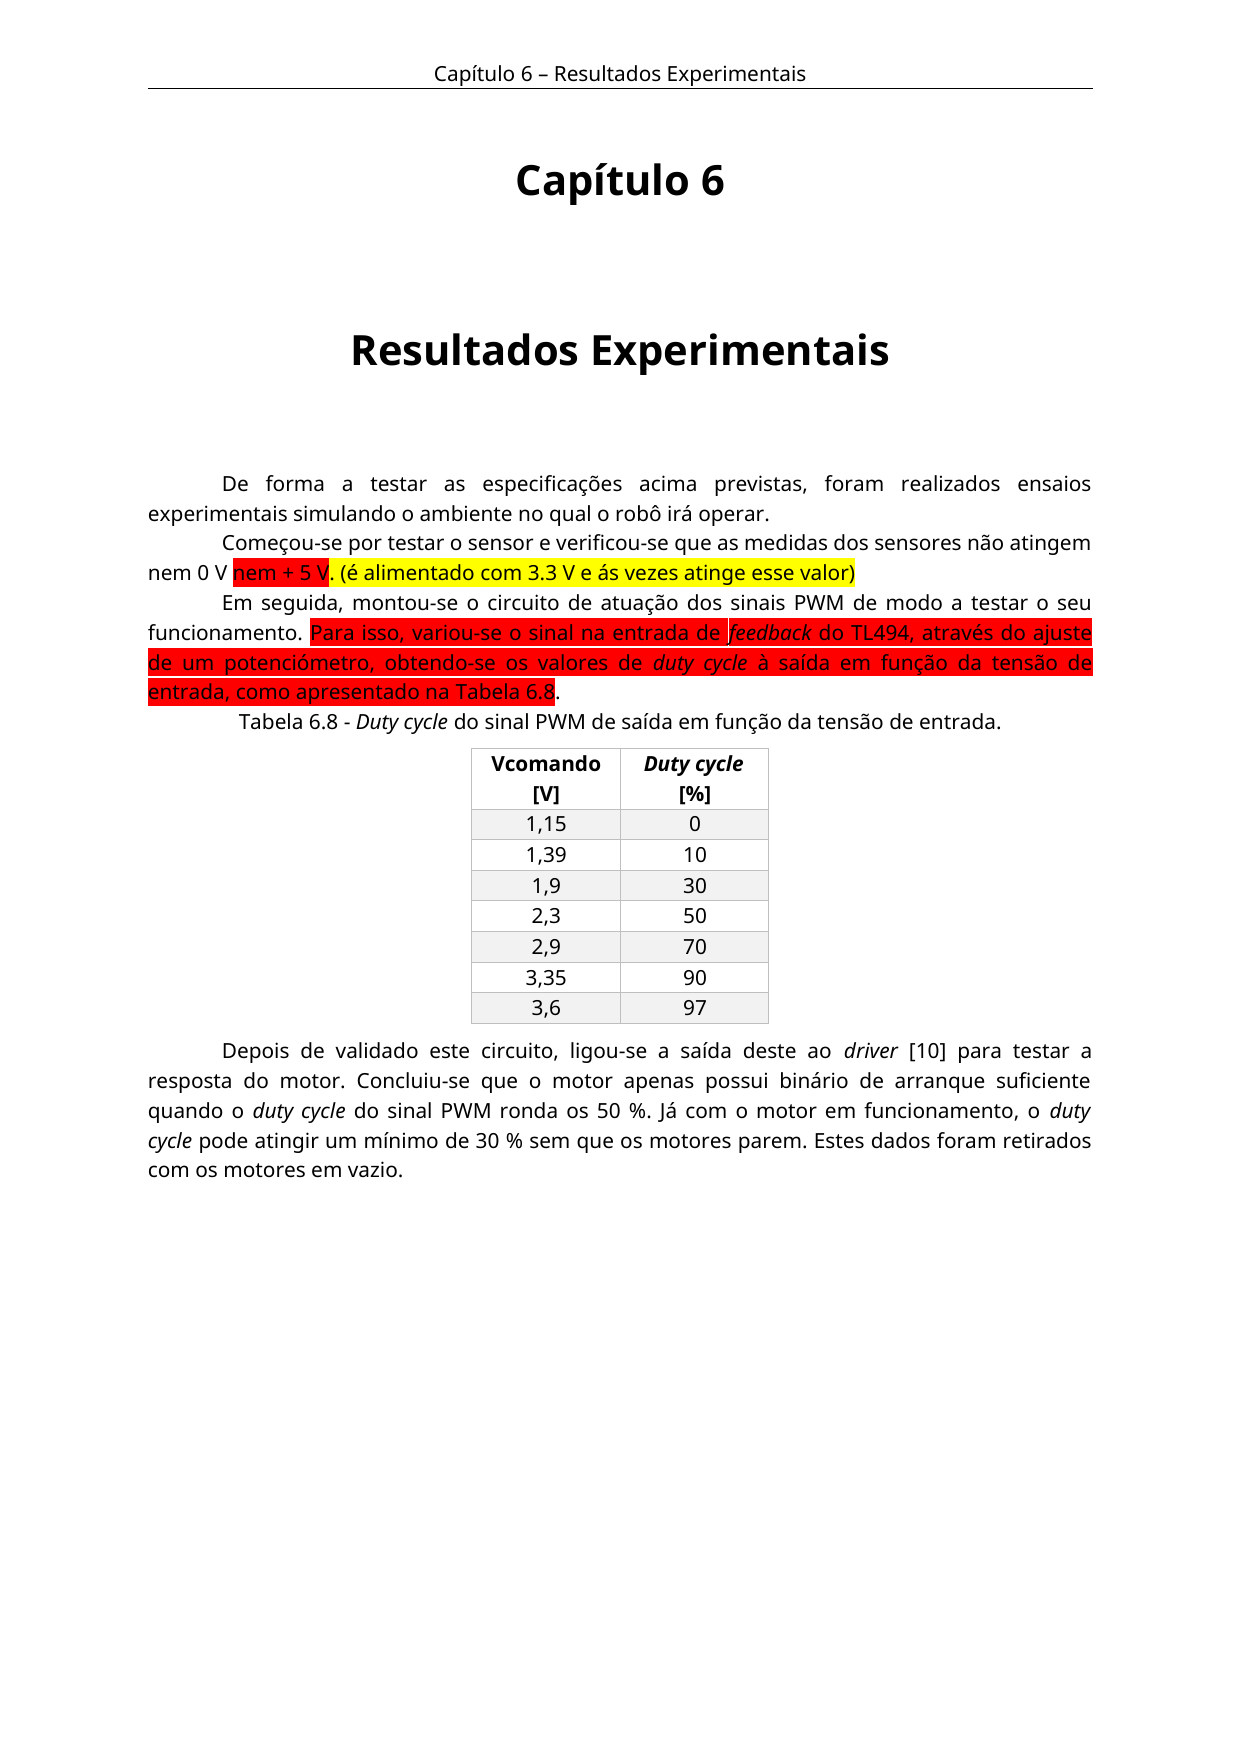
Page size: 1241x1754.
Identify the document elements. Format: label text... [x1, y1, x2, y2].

table_cell 2,3 [472, 901, 620, 931]
table_cell 1,15 [472, 810, 620, 839]
table_cell 50 [621, 901, 768, 931]
table_cell 3,6 [472, 993, 620, 1023]
table_cell 30 [621, 871, 768, 900]
table_cell 0 [621, 810, 768, 839]
table_cell 2,9 [472, 932, 620, 962]
table_header Duty cycle [%] [621, 749, 768, 808]
text Começou-se por testar o sensor e verificou-se que as medidas dos sensores não atingem nem 0 V nem + 5 V. (é alimentado com 3.3 V e ás vezes atinge esse valor) [148, 528, 1092, 587]
text Depois de validado este circuito, ligou-se a saída deste ao driver para testar a resposta do motor. Concluiu-se que o motor apenas possui binário de arranque suficiente quando o duty cycle do sinal PWM ronda os 50 %. Já com o motor em funcionamento, o duty cycle pode atingir um mínimo de 30 % sem que os motores parem. Estes dados foram retirados com os motores em vazio. [148, 1036, 1092, 1184]
table_cell 90 [621, 963, 768, 992]
table_cell 97 [621, 993, 768, 1023]
table_cell 1,39 [472, 840, 620, 870]
table_cell 10 [621, 840, 768, 870]
subtitle Resultados Experimentais [148, 151, 1092, 378]
table_cell 70 [621, 932, 768, 962]
text De forma a testar as especificações acima previstas, foram realizados ensaios experimentais simulando o ambiente no qual o robô irá operar. [148, 469, 1092, 527]
table_header Vcomando [V] [472, 749, 620, 808]
table_cell 1,9 [472, 871, 620, 900]
table_cell 3,35 [472, 963, 620, 992]
